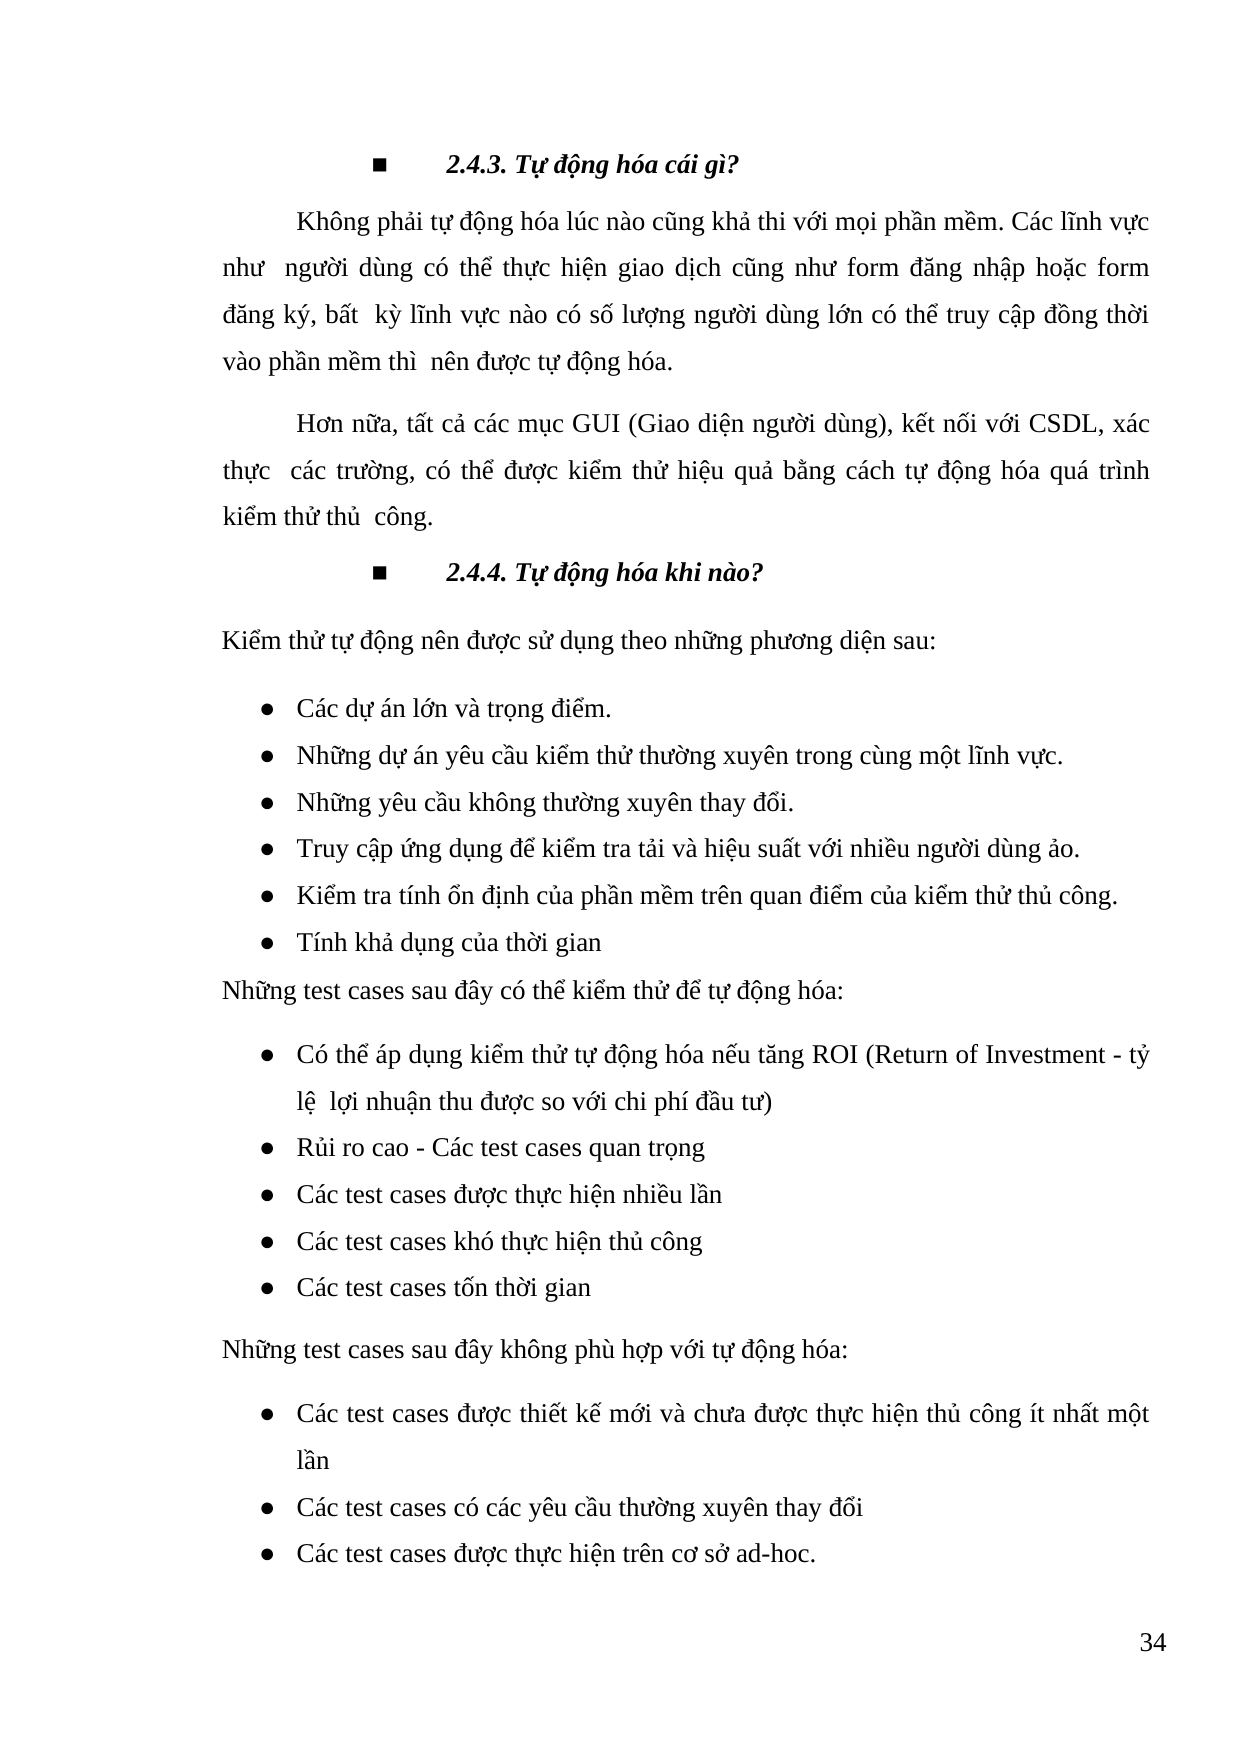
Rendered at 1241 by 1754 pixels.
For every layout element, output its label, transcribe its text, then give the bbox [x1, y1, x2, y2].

list Rủi ro cao - Các test cases quan trọng [259, 1132, 1151, 1163]
list Các test cases có các yêu cầu thường xuyên thay đổi [259, 1491, 1151, 1522]
list Kiểm tra tính ổn định của phần mềm trên quan điểm của kiểm thử thủ công. [259, 879, 1151, 910]
text Không phải tự động hóa lúc nào cũng khả thi với mọi phần mềm. Các lĩnh vực như người dùng có thể thực hiện giao dịch cũng như form đăng nhập hoặc form đăng ký, bất kỳ lĩnh vực nào có số lượng người dùng lớn có thể truy cập đồng thời vào phần mềm thì nên được tự động hóa. [222, 205, 1151, 376]
text Kiểm thử tự động nên được sử dụng theo những phương diện sau: [221, 624, 1151, 656]
list Các test cases được thực hiện trên cơ sở ad-hoc. [259, 1537, 1151, 1568]
text Những test cases sau đây không phù hợp với tự động hóa: [222, 1333, 1151, 1364]
list Các test cases được thực hiện nhiều lần [259, 1178, 1151, 1209]
subtitle 2.4.4. Tự động hóa khi nào? [371, 556, 1151, 587]
list Các test cases được thiết kế mới và chưa được thực hiện thủ công ít nhất một lần [259, 1397, 1151, 1475]
list Các dự án lớn và trọng điểm. [259, 693, 1151, 724]
list Truy cập ứng dụng để kiểm tra tải và hiệu suất với nhiều người dùng ảo. [259, 833, 1151, 864]
list Các test cases tốn thời gian [259, 1272, 1151, 1303]
subtitle 2.4.3. Tự động hóa cái gì? [371, 148, 1151, 179]
list Các test cases khó thực hiện thủ công [259, 1225, 1151, 1256]
list Những dự án yêu cầu kiểm thử thường xuyên trong cùng một lĩnh vực. [259, 739, 1151, 770]
list Những yêu cầu không thường xuyên thay đổi. [259, 786, 1151, 817]
list Tính khả dụng của thời gian [259, 926, 1151, 957]
text Những test cases sau đây có thể kiểm thử để tự động hóa: [222, 974, 1151, 1005]
list Có thể áp dụng kiểm thử tự động hóa nếu tăng ROI (Return of Investment - tỷ lệ lợi nhuận thu được so với chi phí đầu tư) [259, 1038, 1151, 1116]
text Hơn nữa, tất cả các mục GUI (Giao diện người dùng), kết nối với CSDL, xác thực các trường, có thể được kiểm thử hiệu quả bằng cách tự động hóa quá trình kiểm thử thủ công. [223, 407, 1151, 532]
